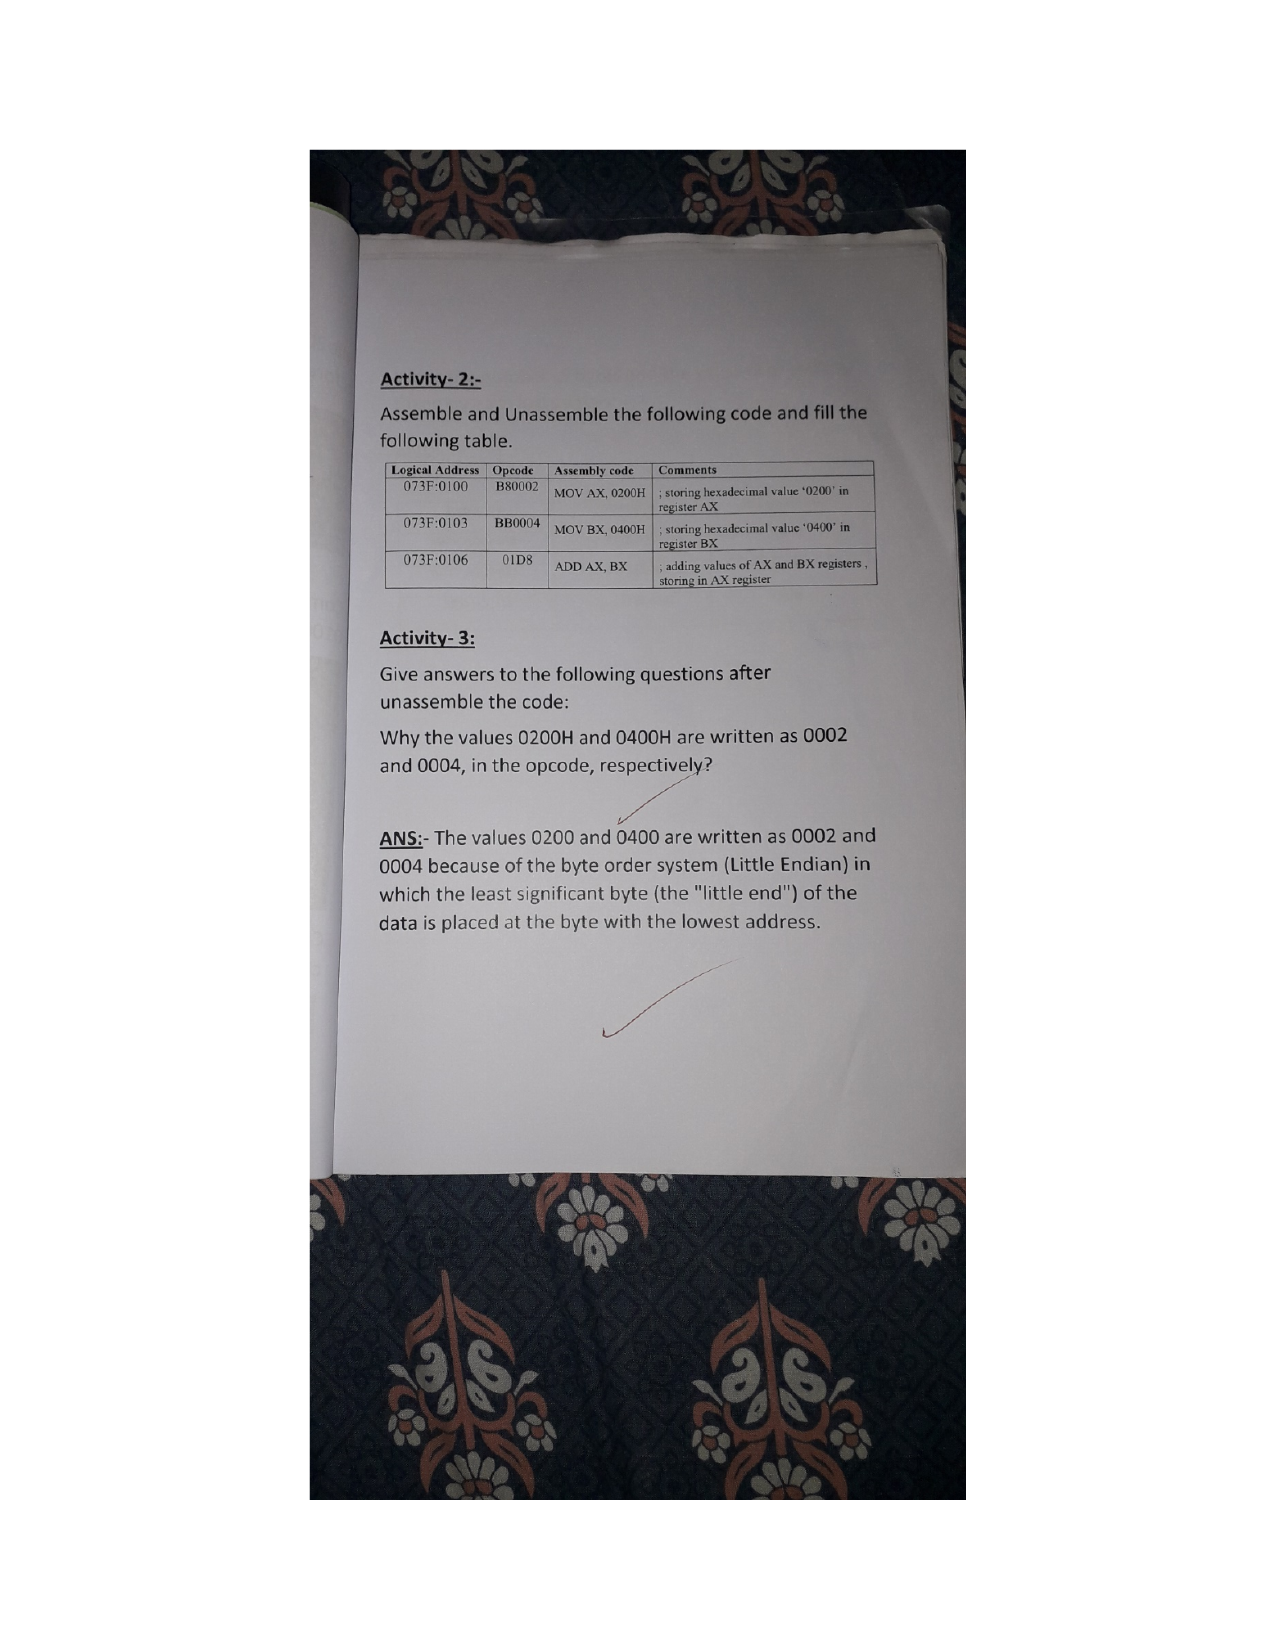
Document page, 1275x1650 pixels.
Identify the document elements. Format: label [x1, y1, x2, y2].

picture [310, 151, 966, 1499]
